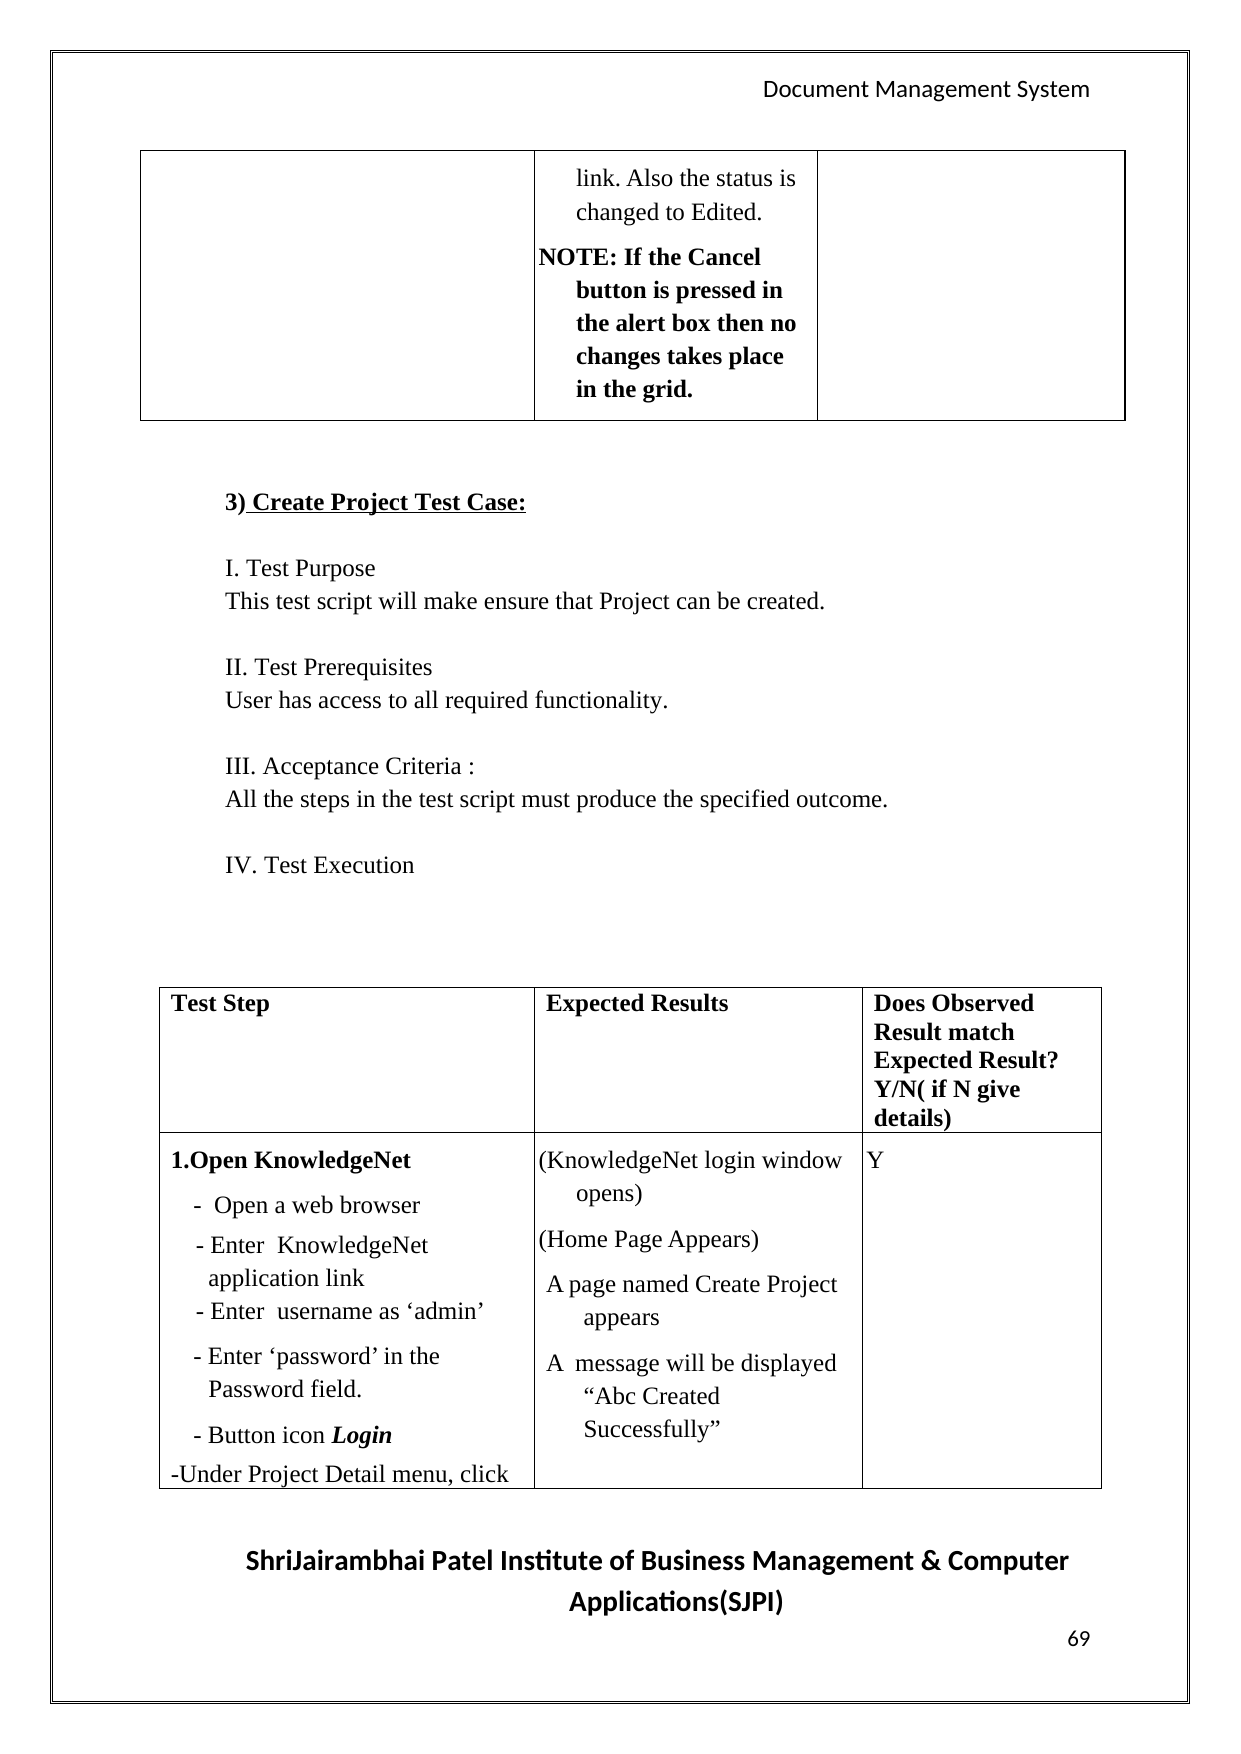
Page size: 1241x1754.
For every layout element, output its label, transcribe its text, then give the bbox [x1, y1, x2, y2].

table_header Test Step [160, 988, 534, 1132]
text III. Acceptance Criteria : [225, 751, 1090, 780]
text This test script will make ensure that Project can be created. [225, 586, 1090, 614]
text IV. Test Execution [225, 850, 1090, 879]
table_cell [535, 1133, 862, 1488]
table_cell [160, 1133, 534, 1488]
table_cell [141, 151, 534, 420]
table_cell Y [863, 1133, 1101, 1488]
text All the steps in the test script must produce the specified outcome. [225, 784, 1090, 813]
table_header Expected Results [535, 988, 862, 1132]
table_cell Y [818, 151, 1124, 420]
text 3) Create Project Test Case: [225, 487, 1090, 516]
table_header Does Observed Result match Expected Result? Y/N( if N give details) [863, 988, 1101, 1132]
text II. Test Prerequisites [225, 652, 1090, 681]
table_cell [535, 151, 817, 420]
text I. Test Purpose [225, 553, 1090, 582]
text User has access to all required functionality. [225, 685, 1090, 714]
